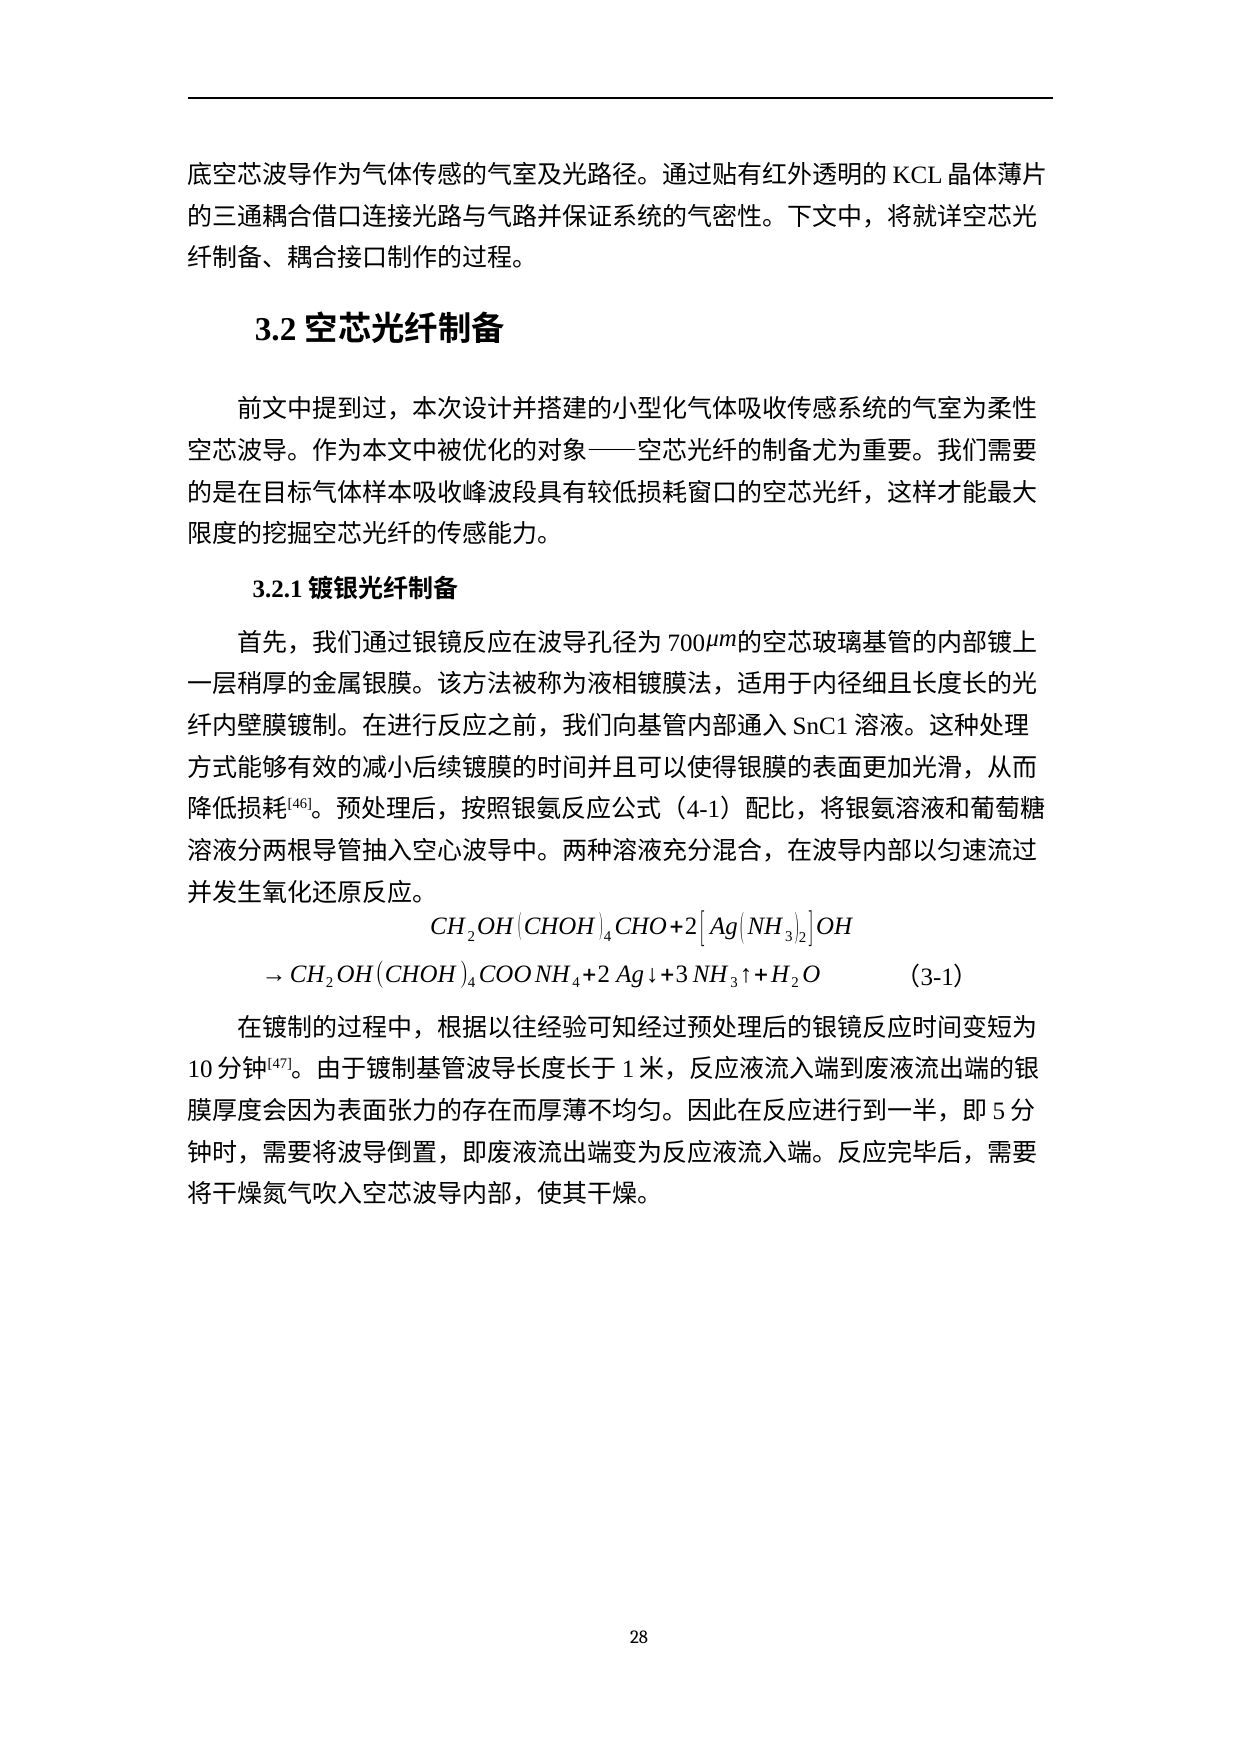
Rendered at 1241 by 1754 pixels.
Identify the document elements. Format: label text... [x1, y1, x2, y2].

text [187, 150, 1053, 275]
text 首先，我们通过银镜反应在波导孔径为700的空芯玻璃基管的内部镀上一层稍厚的金属银膜。该方法被称为液相镀膜法，适用于内径细且长度长的光纤内壁膜镀制。在进行反应之前，我们向基管内部通入SnC1 溶液。这种处理方式能够有效的减小后续镀膜的时间并且可以使得银膜的表面更加光滑，从而降低损耗[46]。预处理后，按照银氨反应公式（4-1）配比，将银氨溶液和葡萄糖溶液分两根导管抽入空心波导中。两种溶液充分混合，在波导内部以匀速流过并发生氧化还原反应。 [187, 618, 1053, 909]
text 前文中提到过，本次设计并搭建的小型化气体吸收传感系统的气室为柔性空芯波导。作为本文中被优化的对象——空芯光纤的制备尤为重要。我们需要的是在目标气体样本吸收峰波段具有较低损耗窗口的空芯光纤，这样才能最大限度的挖掘空芯光纤的传感能力。 [187, 384, 1053, 551]
subtitle 3.2.1 镀银光纤制备 [202, 564, 1053, 605]
text 在镀制的过程中，根据以往经验可知经过预处理后的银镜反应时间变短为10分钟[47]。由于镀制基管波导长度长于1米，反应液流入端到废液流出端的银膜厚度会因为表面张力的存在而厚薄不均匀。因此在反应进行到一半，即5分钟时，需要将波导倒置，即废液流出端变为反应液流入端。反应完毕后，需要将干燥氮气吹入空芯波导内部，使其干燥。 [187, 1003, 1053, 1211]
text （3-1） [187, 909, 1053, 994]
subtitle 3.2 空芯光纤制备 [187, 302, 1053, 350]
